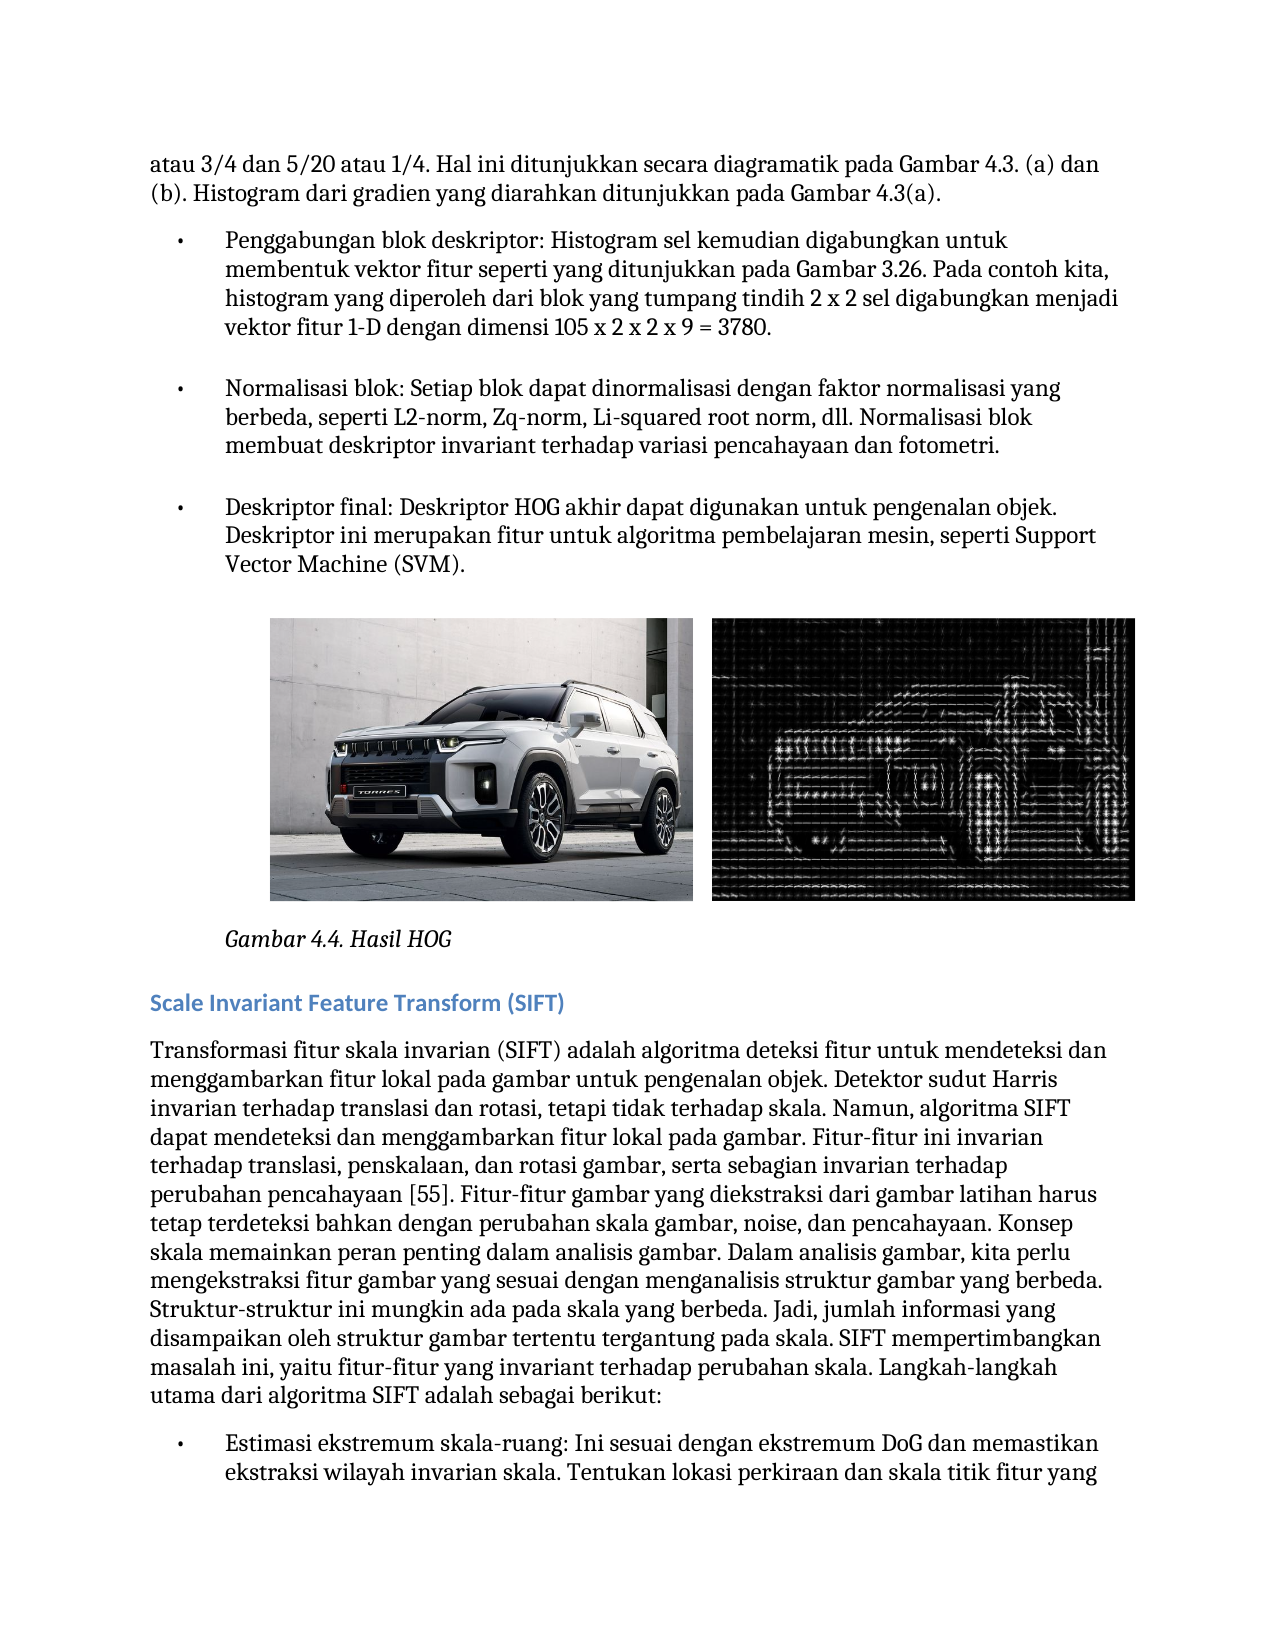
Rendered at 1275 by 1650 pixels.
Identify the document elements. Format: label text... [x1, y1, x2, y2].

subtitle Scale Invariant Feature Transform (SIFT) [150, 987, 1125, 1018]
list Normalisasi blok: Setiap blok dapat dinormalisasi dengan faktor normalisasi yang berbeda, seperti L2-norm, Zq-norm, Li-squared root norm, dll. Normalisasi blok membuat deskriptor invariant terhadap variasi pencahayaan dan fotometri. [175, 374, 1125, 489]
picture [263, 611, 1139, 905]
list Deskriptor final: Deskriptor HOG akhir dapat digunakan untuk pengenalan objek. Deskriptor ini merupakan fitur untuk algoritma pembelajaran mesin, seperti Support Vector Machine (SVM). [175, 492, 1125, 607]
list Penggabungan blok deskriptor: Histogram sel kemudian digabungkan untuk membentuk vektor fitur seperti yang ditunjukkan pada Gambar 3.26. Pada contoh kita, histogram yang diperoleh dari blok yang tumpang tindih 2 x 2 sel digabungkan menjadi vektor fitur 1-D dengan dimensi 105 x 2 x 2 x 9 = 3780. [175, 226, 1125, 370]
table_header Gambar 4.4. Hasil HOG [214, 611, 1189, 966]
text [150, 150, 1125, 207]
text Transformasi fitur skala invarian (SIFT) adalah algoritma deteksi fitur untuk mendeteksi dan menggambarkan fitur lokal pada gambar untuk pengenalan objek. Detektor sudut Harris invarian terhadap translasi dan rotasi, tetapi tidak terhadap skala. Namun, algoritma SIFT dapat mendeteksi dan menggambarkan fitur lokal pada gambar. Fitur-fitur ini invarian terhadap translasi, penskalaan, dan rotasi gambar, serta sebagian invarian terhadap perubahan pencahayaan [55]. Fitur-fitur gambar yang diekstraksi dari gambar latihan harus tetap terdeteksi bahkan dengan perubahan skala gambar, noise, dan pencahayaan. Konsep skala memainkan peran penting dalam analisis gambar. Dalam analisis gambar, kita perlu mengekstraksi fitur gambar yang sesuai dengan menganalisis struktur gambar yang berbeda. Struktur-struktur ini mungkin ada pada skala yang berbeda. Jadi, jumlah informasi yang disampaikan oleh struktur gambar tertentu tergantung pada skala. SIFT mempertimbangkan masalah ini, yaitu fitur-fitur yang invariant terhadap perubahan skala. Langkah-langkah utama dari algoritma SIFT adalah sebagai berikut: [150, 1036, 1125, 1410]
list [175, 1429, 1125, 1486]
